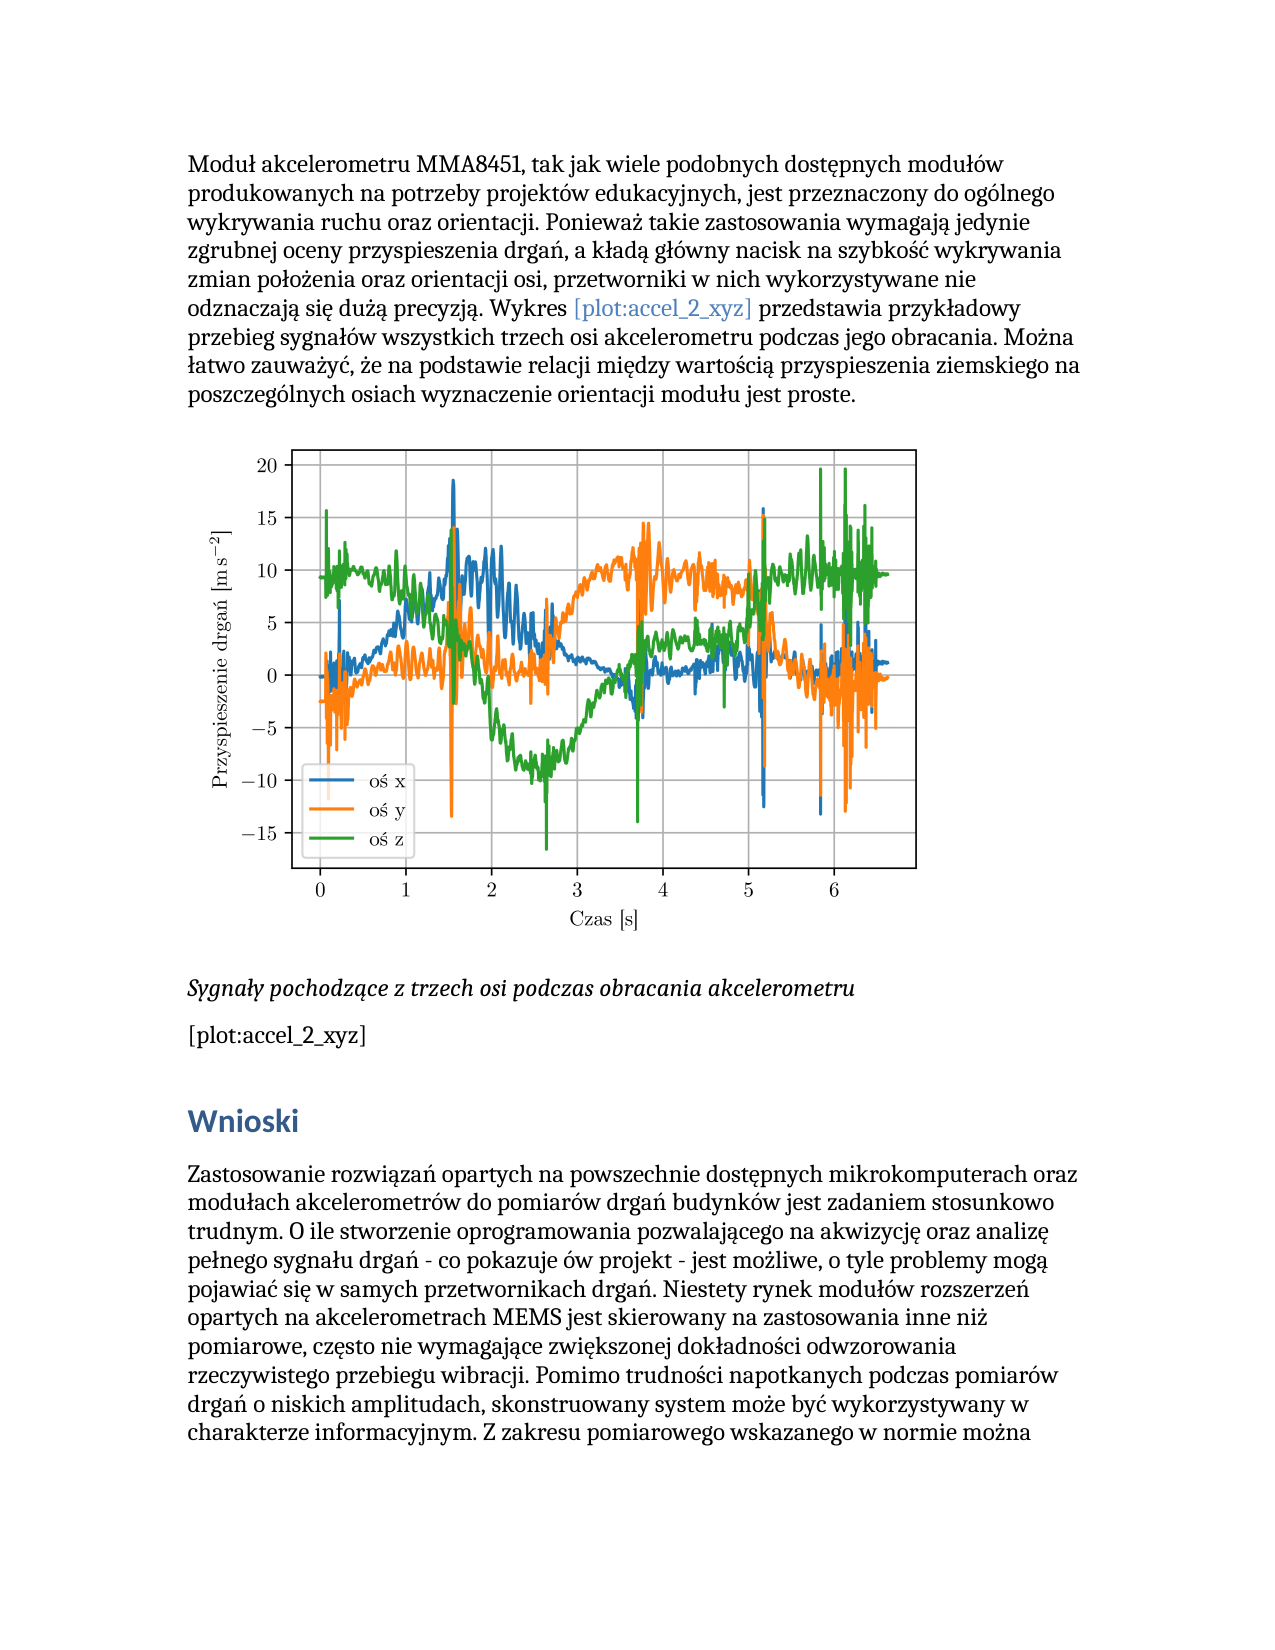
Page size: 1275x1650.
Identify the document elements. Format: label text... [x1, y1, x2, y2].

text Sygnały pochodzące z trzech osi podczas obracania akcelerometru [187, 974, 1087, 1002]
text Moduł akcelerometru MMA8451, tak jak wiele podobnych dostępnych modułów produkowanych na potrzeby projektów edukacyjnych, jest przeznaczony do ogólnego wykrywania ruchu oraz orientacji. Ponieważ takie zastosowania wymagają jedynie zgrubnej oceny przyspieszenia drgań, a kładą główny nacisk na szybkość wykrywania zmian położenia oraz orientacji osi, przetworniki w nich wykorzystywane nie odznaczają się dużą precyzją. Wykres [plot:accel_2_xyz] przedstawia przykładowy przebieg sygnałów wszystkich trzech osi akcelerometru podczas jego obracania. Można łatwo zauważyć, że na podstawie relacji między wartością przyspieszenia ziemskiego na poszczególnych osiach wyznaczenie orientacji modułu jest proste. [187, 150, 1087, 409]
picture [187, 427, 939, 953]
text [plot:accel_2_xyz] [187, 1021, 1087, 1050]
subtitle Wnioski [187, 1100, 1087, 1141]
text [187, 1159, 1087, 1447]
